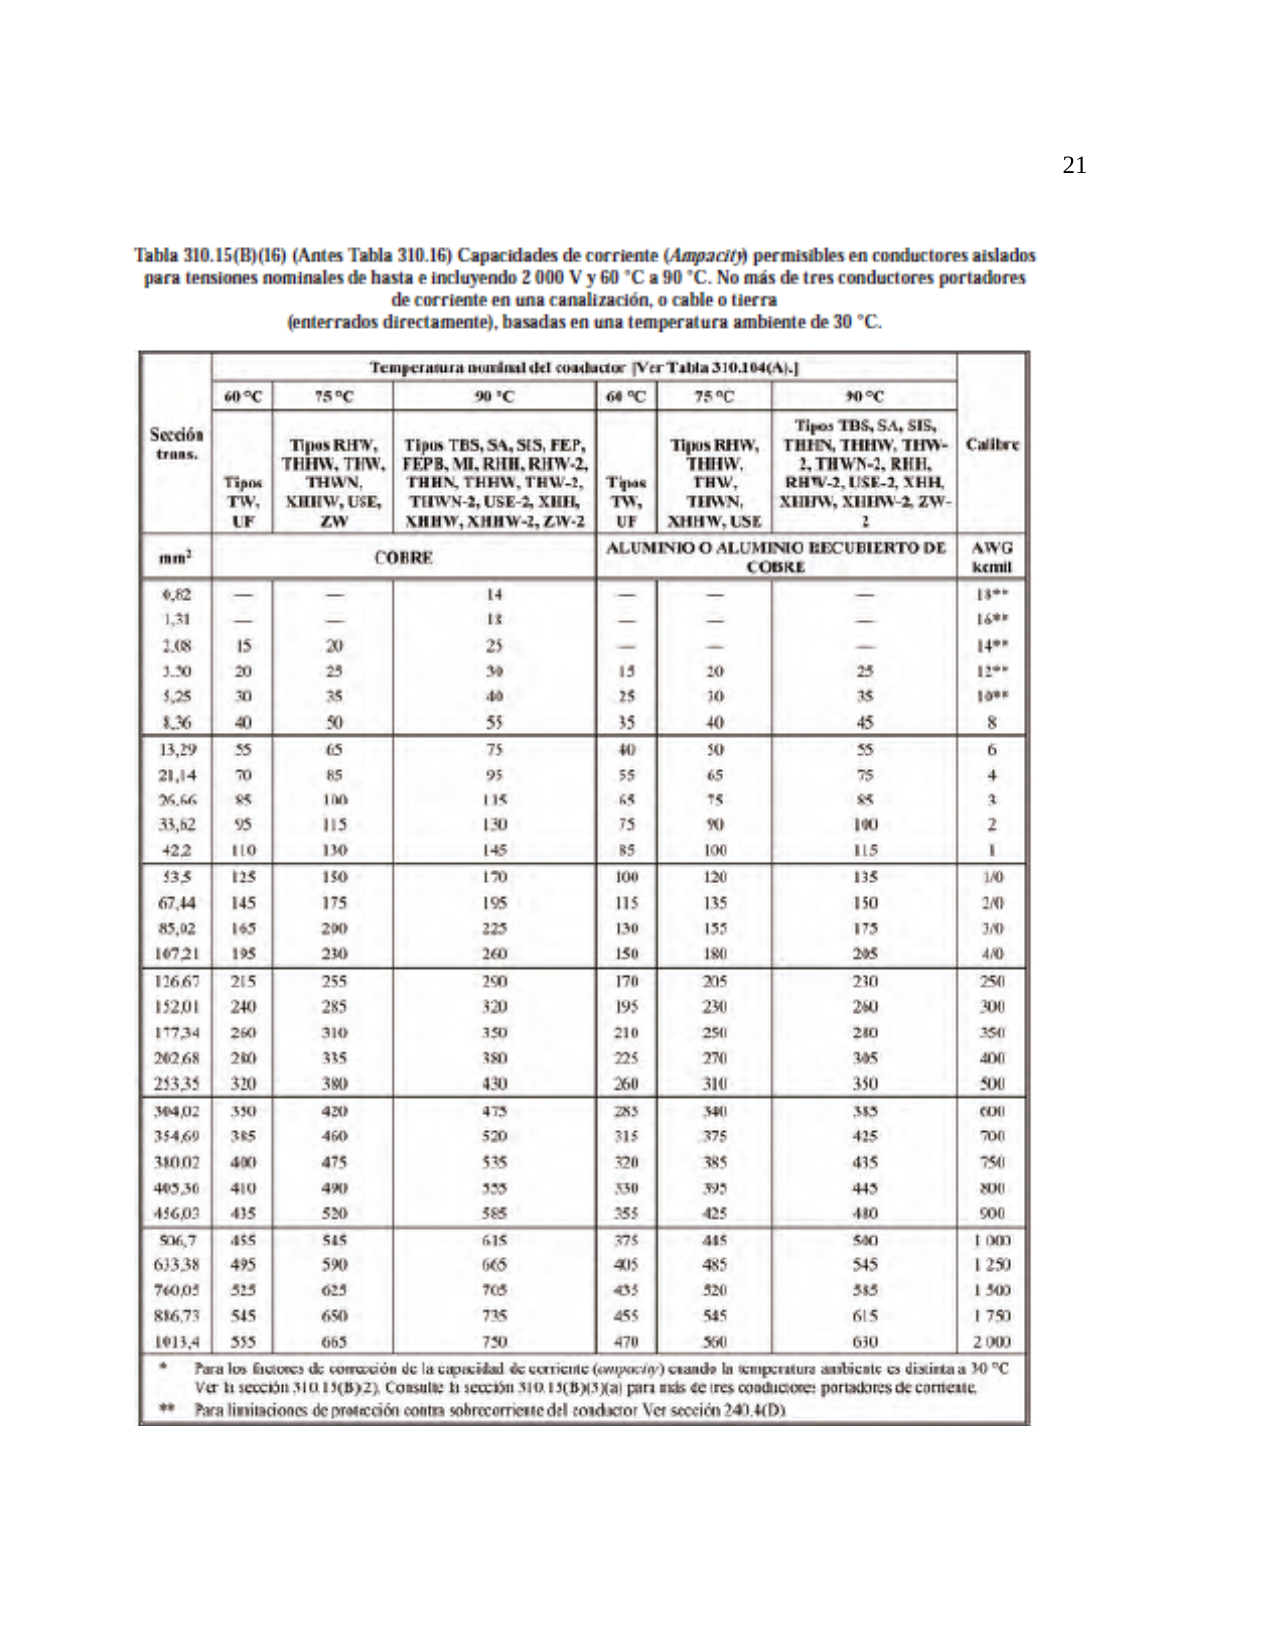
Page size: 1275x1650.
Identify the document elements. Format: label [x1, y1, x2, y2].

picture [106, 231, 1062, 1426]
